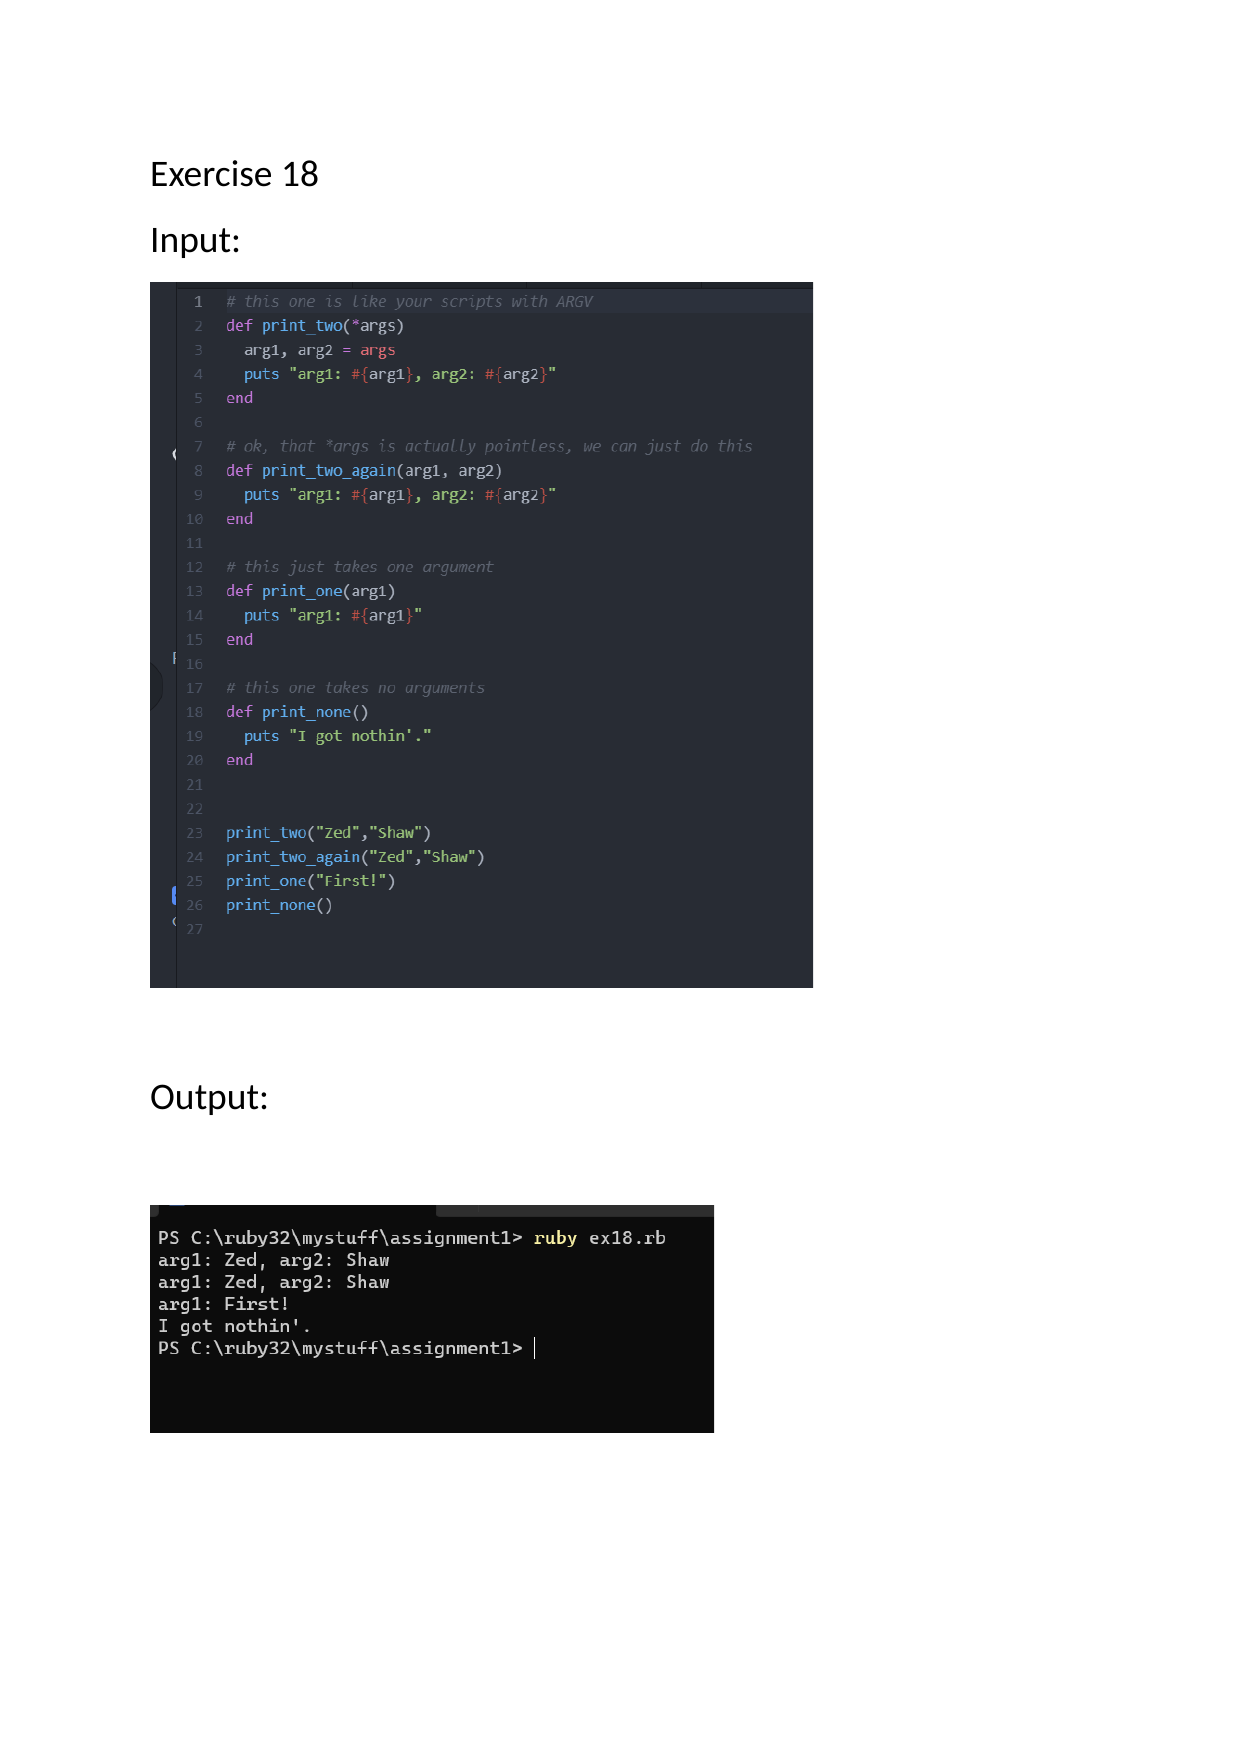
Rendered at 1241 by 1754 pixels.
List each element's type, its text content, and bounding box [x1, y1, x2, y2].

picture [150, 282, 814, 988]
text Output: [150, 1073, 1090, 1119]
text Exercise 18 [150, 150, 1090, 196]
text Input: [150, 216, 1090, 262]
picture [150, 1205, 715, 1433]
